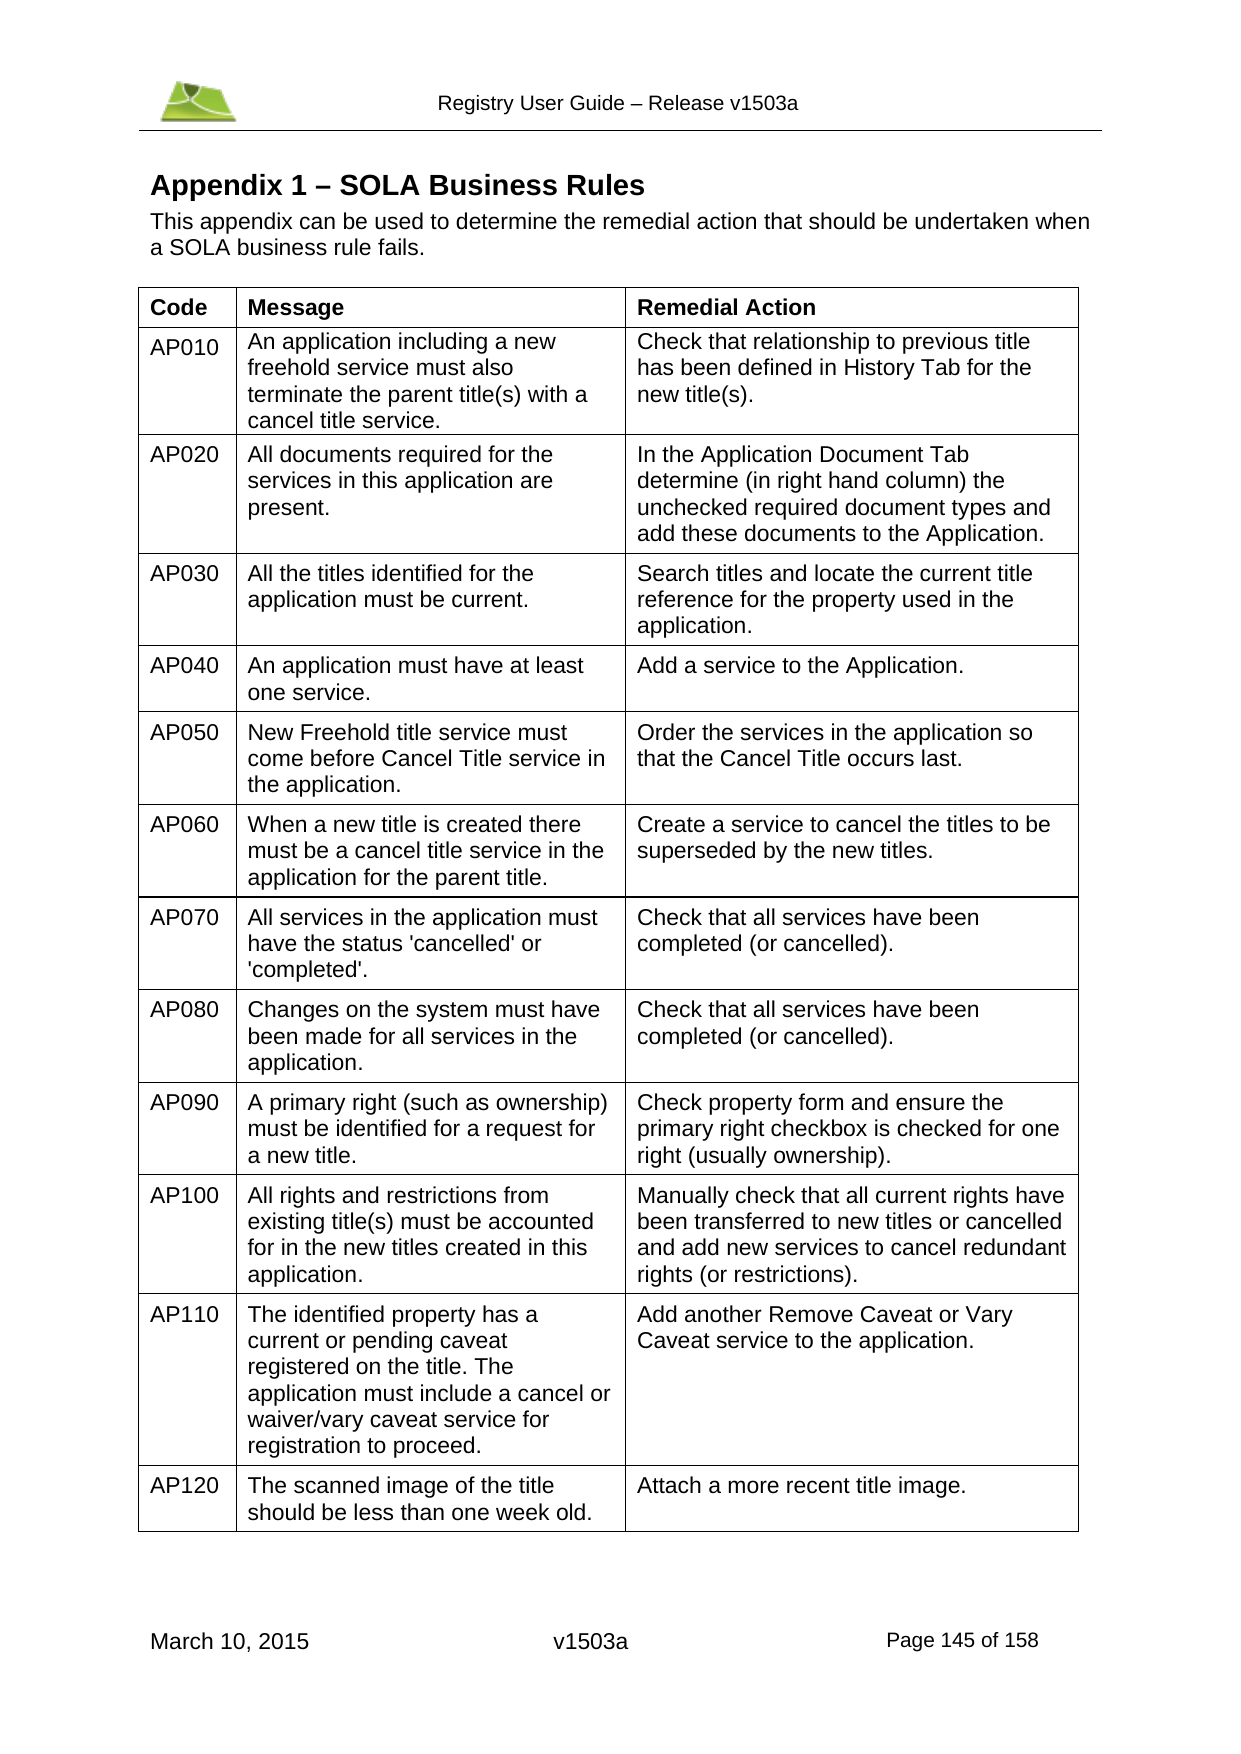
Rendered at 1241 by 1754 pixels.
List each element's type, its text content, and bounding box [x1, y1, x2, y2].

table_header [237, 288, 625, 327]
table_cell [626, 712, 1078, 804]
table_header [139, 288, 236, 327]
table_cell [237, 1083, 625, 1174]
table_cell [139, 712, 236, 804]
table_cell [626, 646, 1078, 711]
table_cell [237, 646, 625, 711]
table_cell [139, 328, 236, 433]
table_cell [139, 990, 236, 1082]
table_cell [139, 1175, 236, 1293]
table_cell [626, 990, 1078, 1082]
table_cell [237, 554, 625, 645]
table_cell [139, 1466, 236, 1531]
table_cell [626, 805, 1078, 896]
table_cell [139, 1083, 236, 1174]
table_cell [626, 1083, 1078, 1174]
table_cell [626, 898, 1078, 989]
text This appendix can be used to determine the remedial action that should be undertaken when a SOLA business rule fails. [150, 208, 1090, 261]
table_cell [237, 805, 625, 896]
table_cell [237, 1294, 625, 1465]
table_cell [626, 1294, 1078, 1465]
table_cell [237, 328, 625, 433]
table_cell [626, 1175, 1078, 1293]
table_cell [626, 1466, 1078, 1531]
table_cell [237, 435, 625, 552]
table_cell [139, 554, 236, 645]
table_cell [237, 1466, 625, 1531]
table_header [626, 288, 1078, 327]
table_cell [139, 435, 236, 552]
picture [150, 75, 244, 130]
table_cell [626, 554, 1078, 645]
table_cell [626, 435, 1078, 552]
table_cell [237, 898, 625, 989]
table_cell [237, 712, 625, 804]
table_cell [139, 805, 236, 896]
subtitle Appendix 1 – SOLA Business Rules [150, 168, 1090, 202]
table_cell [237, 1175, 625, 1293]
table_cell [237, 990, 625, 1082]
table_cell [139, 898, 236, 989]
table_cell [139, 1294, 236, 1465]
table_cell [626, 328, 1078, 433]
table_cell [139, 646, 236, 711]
